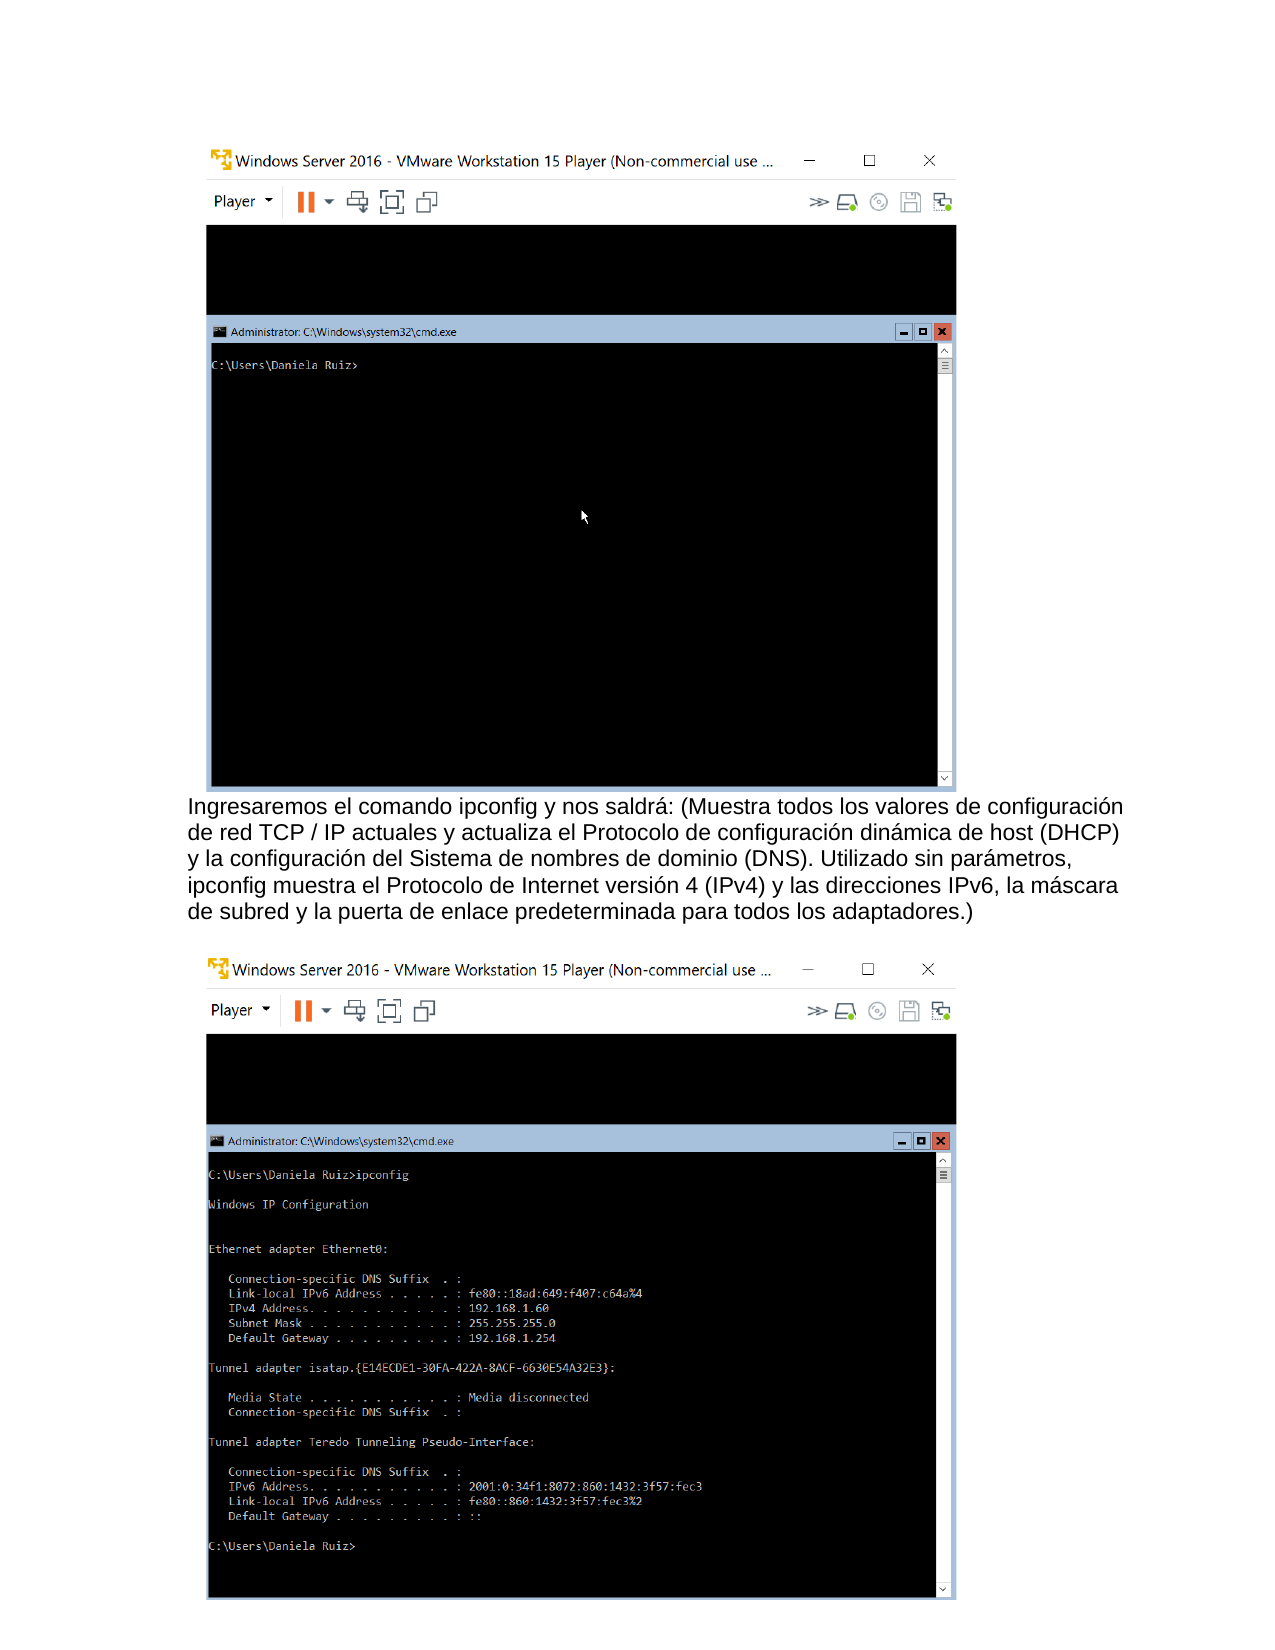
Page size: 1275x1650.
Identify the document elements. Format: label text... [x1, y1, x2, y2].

text Ingresaremos el comando ipconfig y nos saldrá: (Muestra todos los valores de configuración de red TCP / IP actuales y actualiza el Protocolo de configuración dinámica de host (DHCP) y la configuración del Sistema de nombres de dominio (DNS). Utilizado sin parámetros, ipconfig muestra el Protocolo de Internet versión 4 (IPv4) y las direcciones IPv6, la máscara de subred y la puerta de enlace predeterminada para todos los adaptadores.) [187, 793, 1133, 924]
